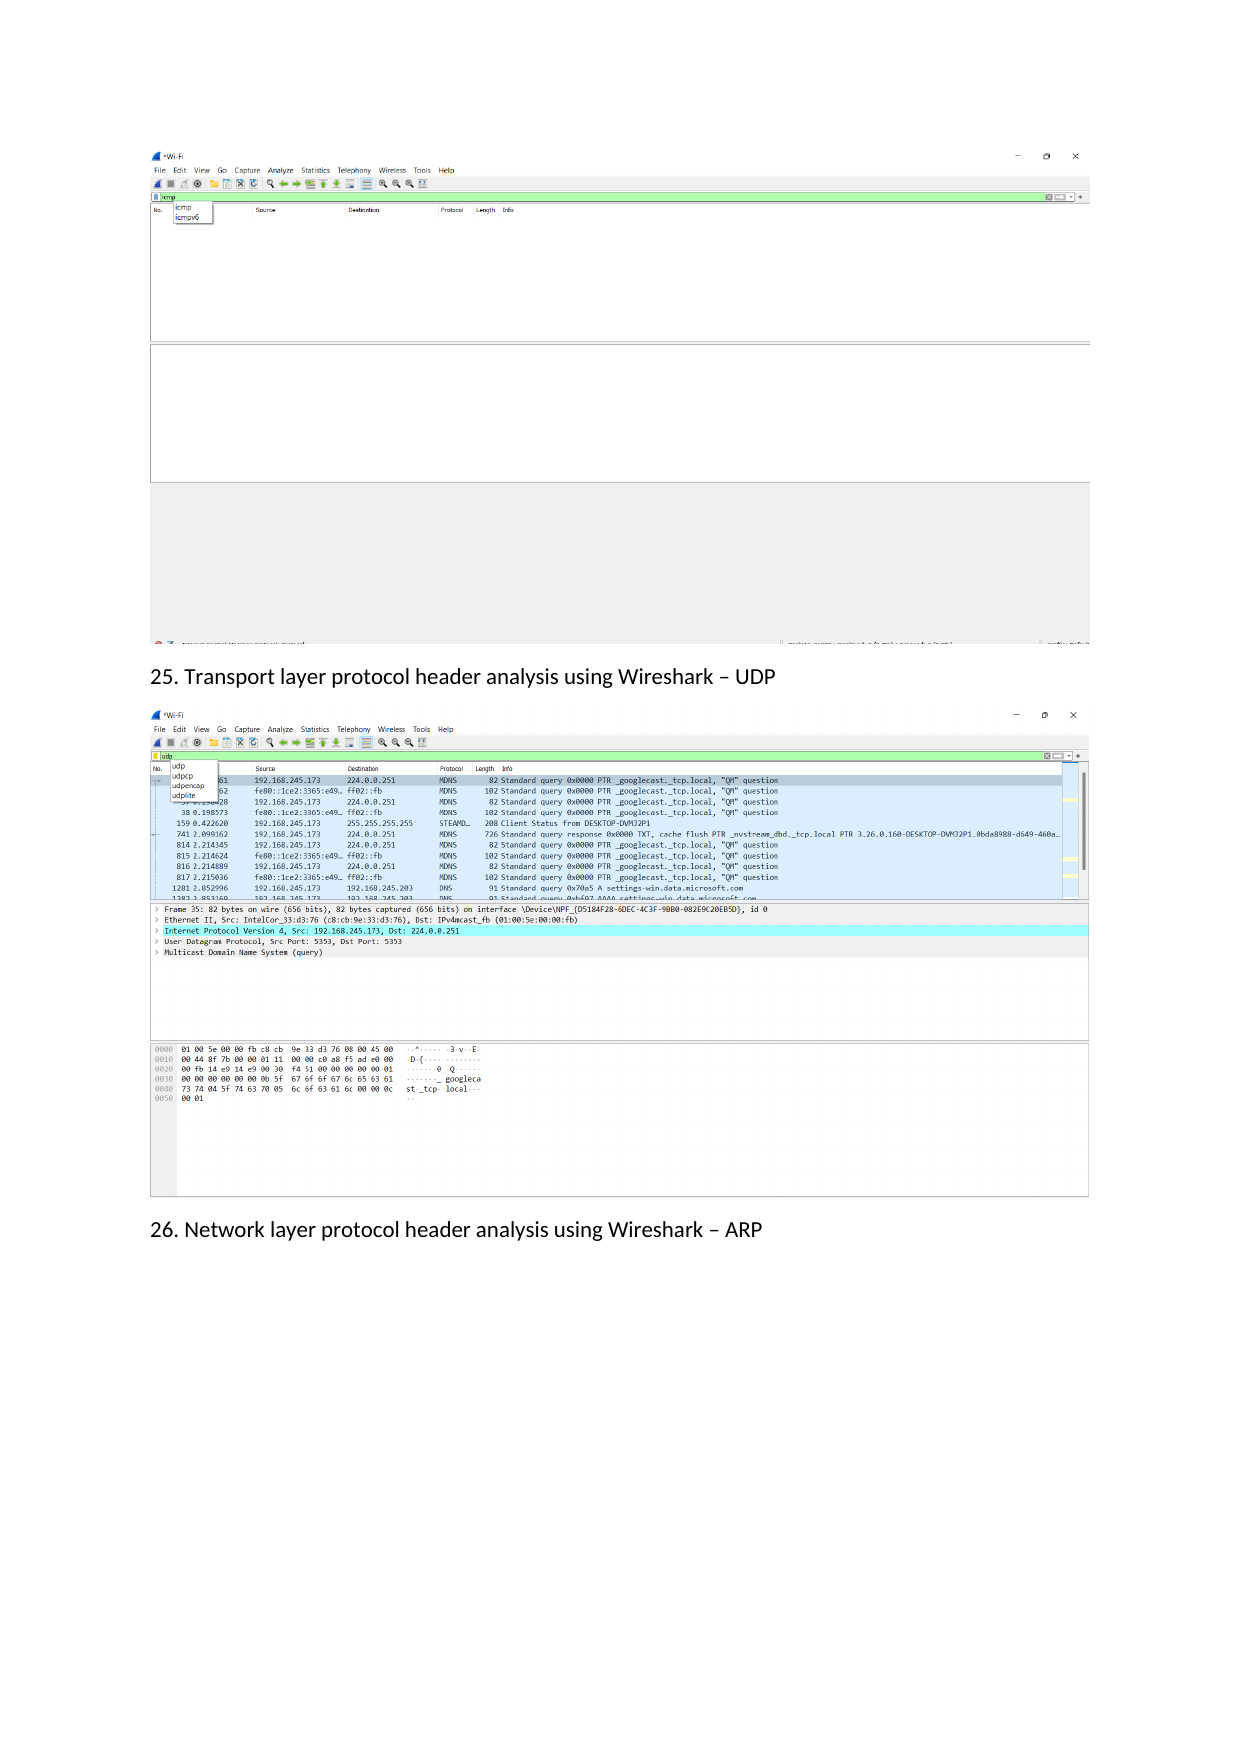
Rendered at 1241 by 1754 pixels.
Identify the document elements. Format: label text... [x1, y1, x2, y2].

picture [150, 708, 1089, 1198]
text 26. Network layer protocol header analysis using Wireshark – ARP [150, 1216, 1090, 1243]
picture [150, 150, 1090, 644]
text 25. Transport layer protocol header analysis using Wireshark – UDP [150, 662, 1090, 690]
